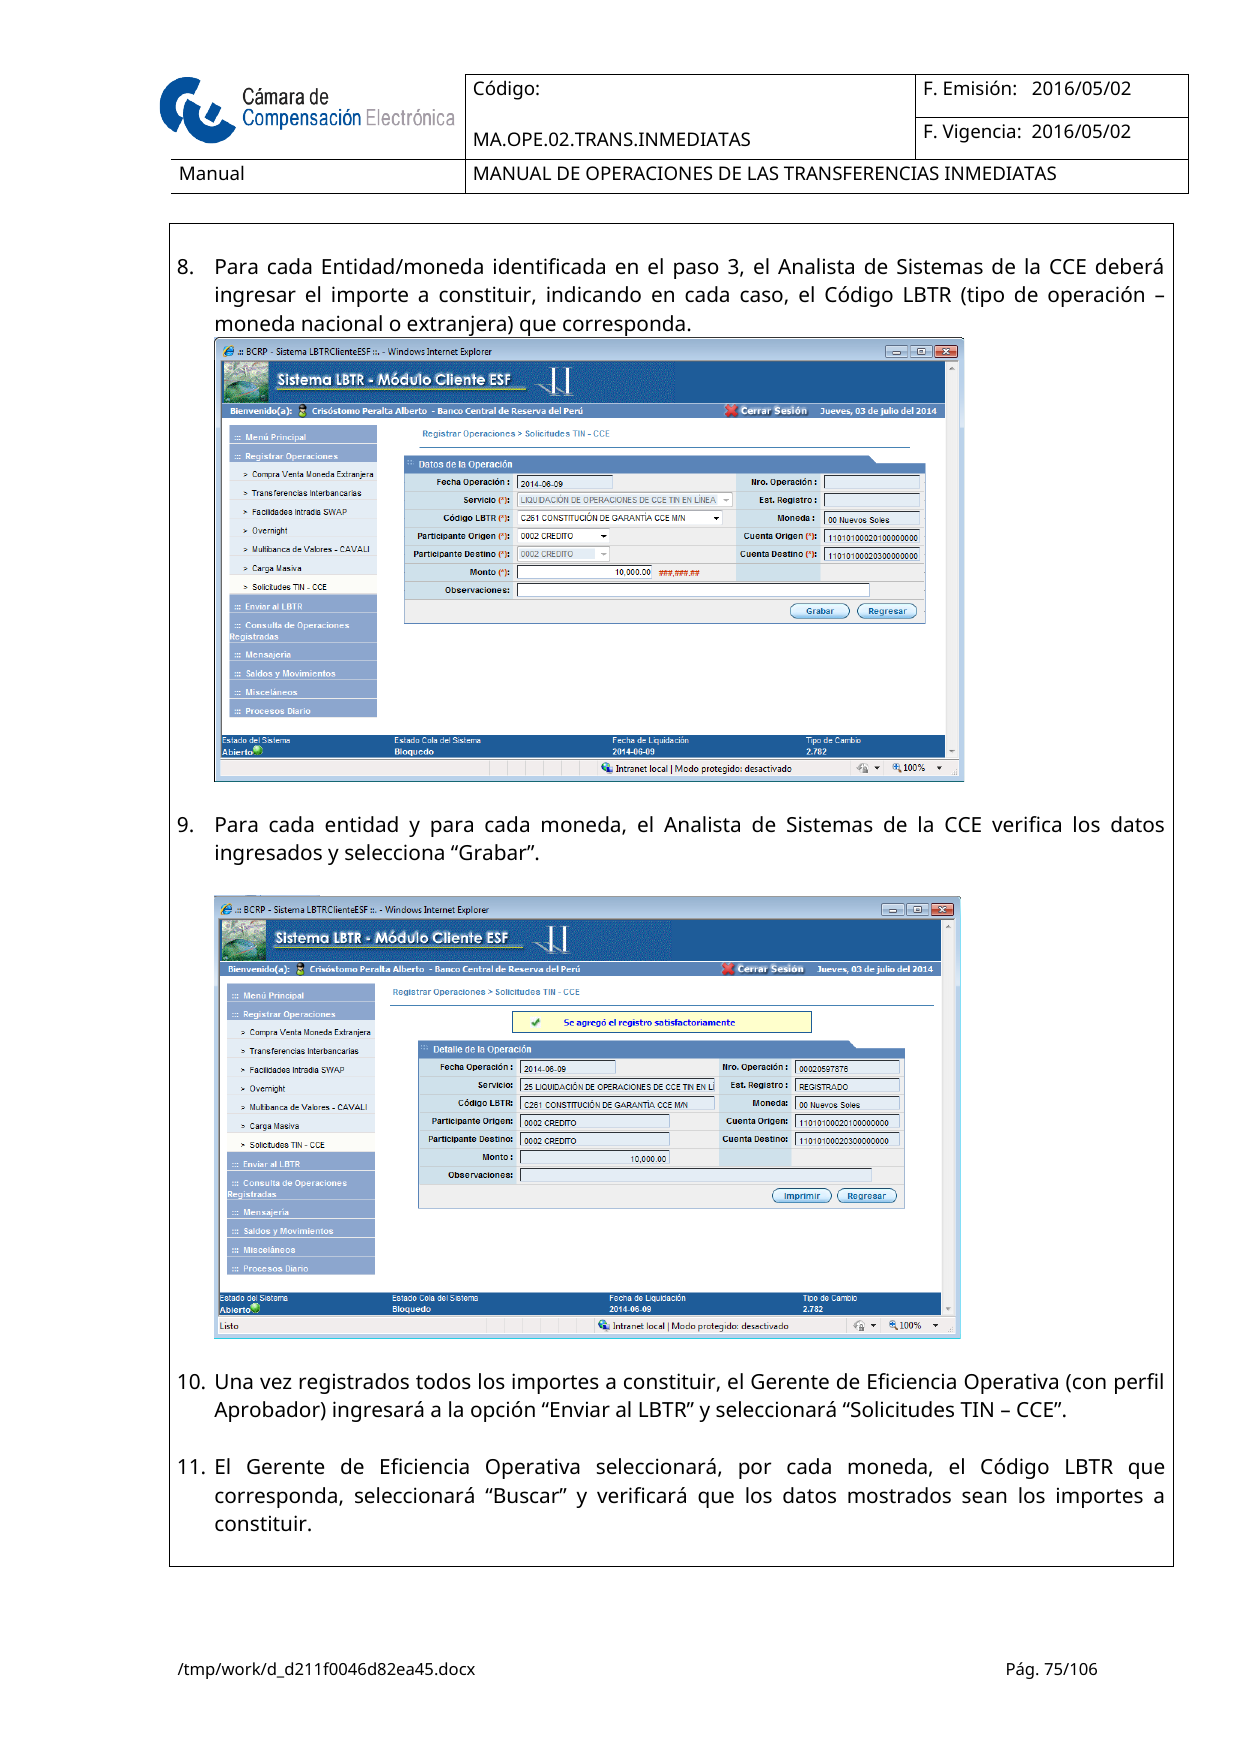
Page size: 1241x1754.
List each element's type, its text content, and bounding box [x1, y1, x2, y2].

picture [159, 76, 456, 146]
picture [214, 895, 961, 1339]
picture [214, 337, 965, 782]
